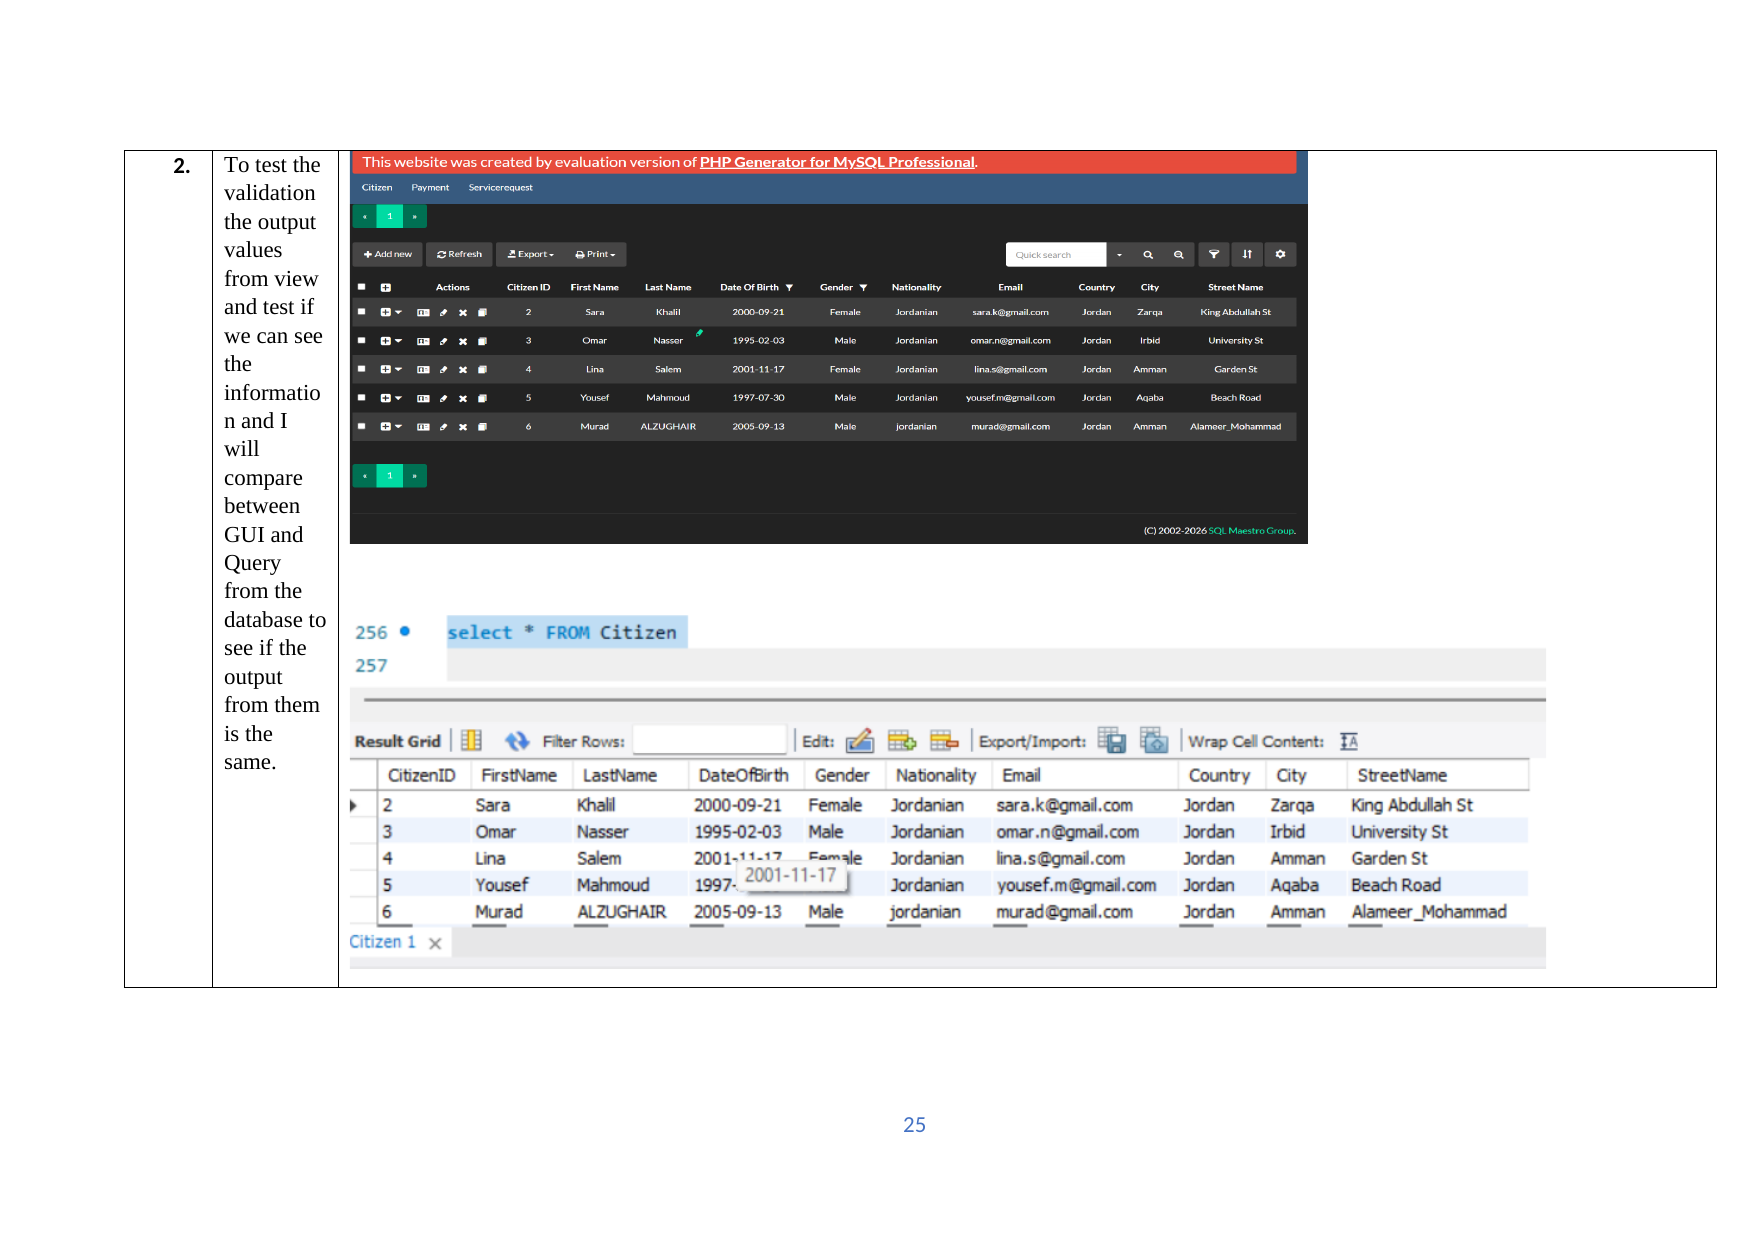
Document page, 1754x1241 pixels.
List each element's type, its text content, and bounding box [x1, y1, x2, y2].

picture [349, 151, 1308, 544]
table_cell [125, 151, 212, 987]
table_cell [339, 151, 1716, 987]
table_cell To test the validation the output values from view and test if we can see the information and I will compare between GUI and Query from the database to see if the output from them is the same. [213, 151, 338, 987]
picture [349, 609, 1547, 969]
